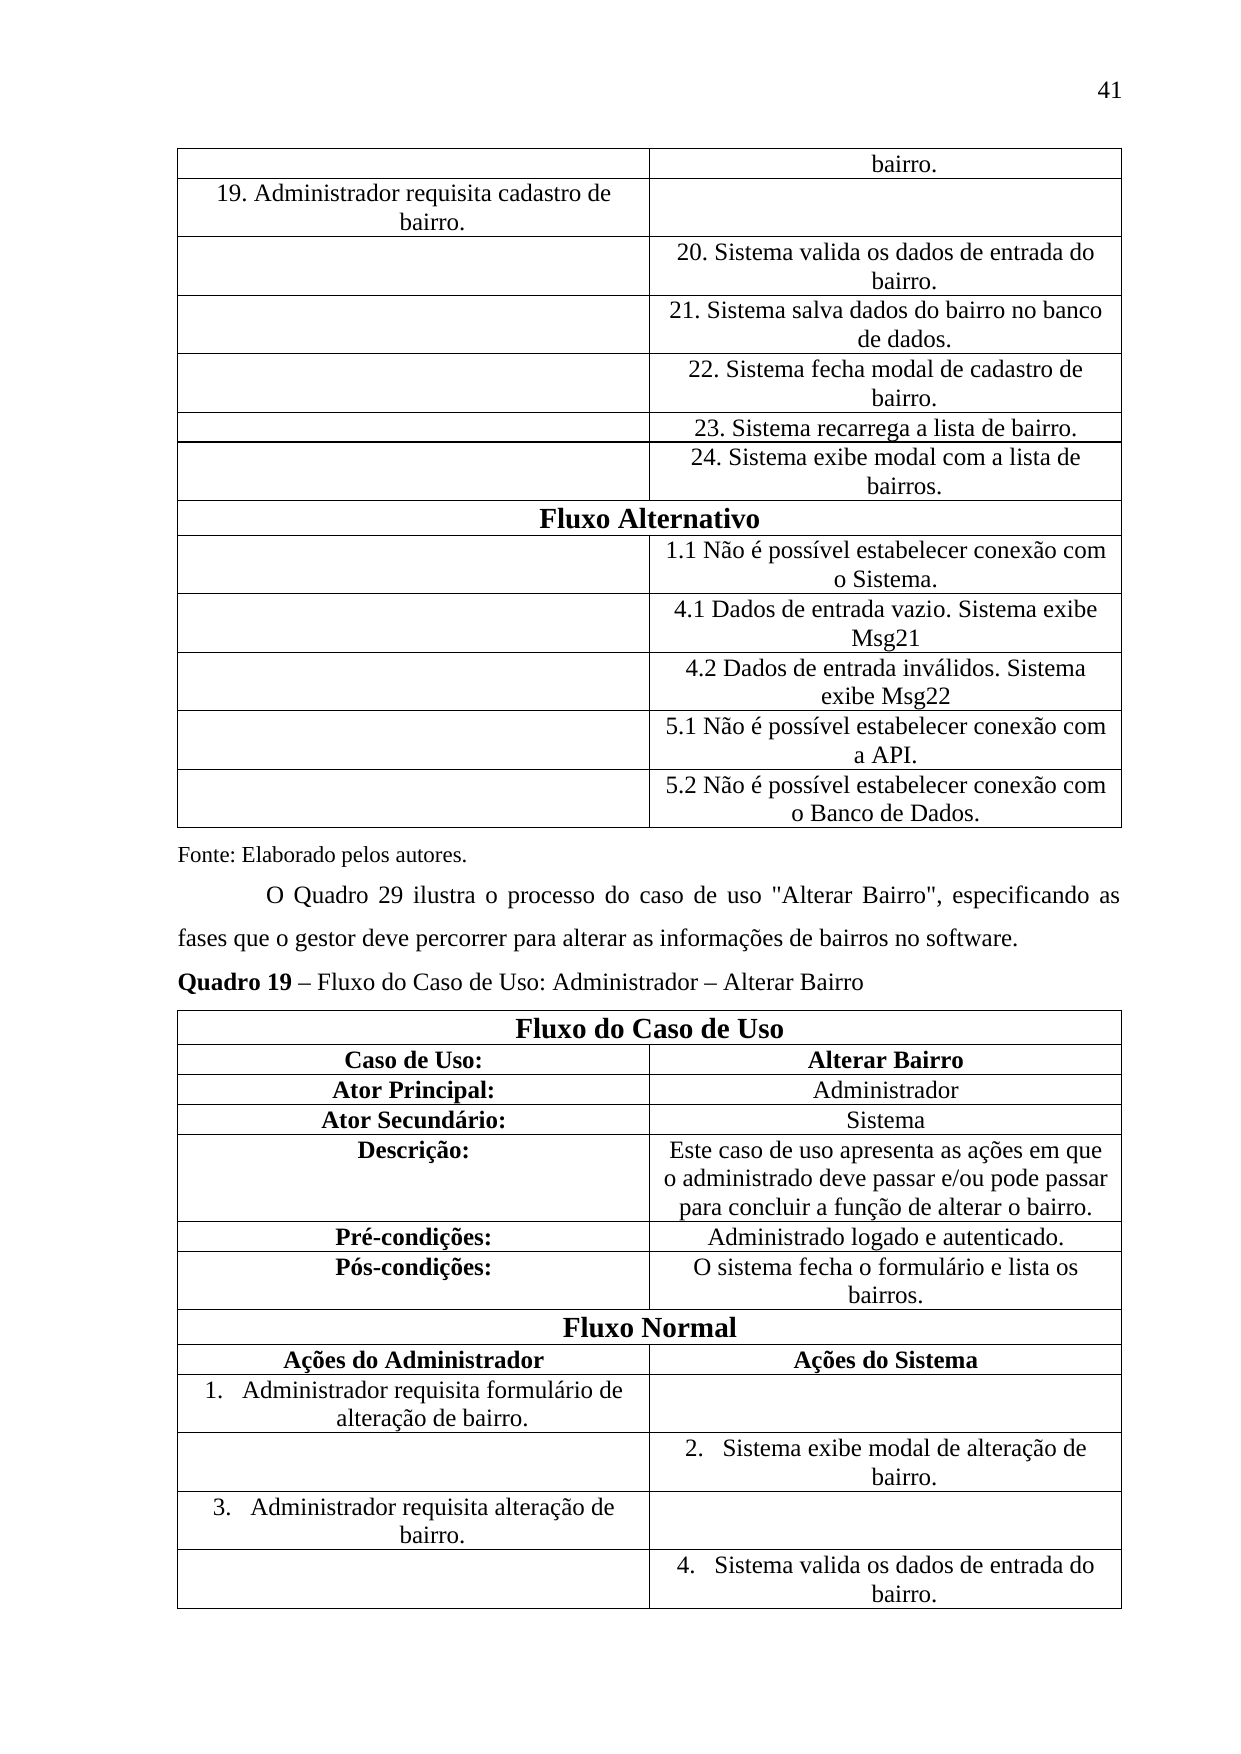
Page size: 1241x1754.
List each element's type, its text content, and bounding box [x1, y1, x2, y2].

table_cell [178, 536, 649, 593]
table_cell Administrador requisita alteração de bairro. [178, 1492, 649, 1549]
table_cell Este caso de uso apresenta as ações em que o administrado deve passar e/ou pode passar para concluir a função de alterar o bairro. [650, 1135, 1121, 1221]
table_cell 5.1 Não é possível estabelecer conexão com a API. [650, 711, 1121, 769]
table_cell Ator Secundário: [178, 1105, 649, 1134]
table_cell O sistema fecha o formulário e lista os bairros. [650, 1252, 1121, 1309]
table_cell Sistema salva dados do bairro no banco de dados. [650, 296, 1121, 353]
text Quadro 19 – Fluxo do Caso de Uso: Administrador – Alterar Bairro [177, 967, 1122, 995]
table_cell Administrado logado e autenticado. [650, 1222, 1121, 1251]
table_cell Fluxo Normal [178, 1310, 1121, 1344]
table_cell Sistema fecha modal de cadastro de bairro. [650, 354, 1121, 412]
table_cell Pré-condições: [178, 1222, 649, 1251]
table_cell [178, 237, 649, 294]
table_cell Alterar Bairro [650, 1045, 1121, 1074]
table_cell 5.2 Não é possível estabelecer conexão com o Banco de Dados. [650, 770, 1121, 827]
table_cell [178, 770, 649, 827]
table_cell Sistema recarrega a lista de bairro. [650, 413, 1121, 441]
table_cell [650, 179, 1121, 236]
table_cell [178, 413, 649, 441]
table_cell [178, 1433, 649, 1491]
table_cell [650, 149, 1121, 177]
table_cell 4.1 Dados de entrada vazio. Sistema exibe Msg21 [650, 594, 1121, 652]
table_cell Fluxo Alternativo [178, 501, 1121, 534]
table_cell [178, 443, 649, 500]
table_cell Ações do Sistema [650, 1345, 1121, 1374]
table_cell [178, 296, 649, 353]
table_cell Pós-condições: [178, 1252, 649, 1309]
table_cell [178, 149, 649, 177]
table_cell [178, 354, 649, 412]
table_cell [650, 1492, 1121, 1549]
table_cell [178, 1550, 649, 1608]
table_cell Ator Principal: [178, 1075, 649, 1104]
table_cell Caso de Uso: [178, 1045, 649, 1074]
table_cell Administrador requisita formulário de alteração de bairro. [178, 1375, 649, 1432]
table_cell Administrador requisita cadastro de bairro. [178, 179, 649, 236]
table_header Fluxo do Caso de Uso [178, 1011, 1121, 1044]
table_cell 4.2 Dados de entrada inválidos. Sistema exibe Msg22 [650, 653, 1121, 710]
table_cell Sistema [650, 1105, 1121, 1134]
text O Quadro 29 ilustra o processo do caso de uso "Alterar Bairro", especificando as fases que o gestor deve percorrer para alterar as informações de bairros no software. [177, 880, 1122, 952]
table_cell Descrição: [178, 1135, 649, 1221]
table_cell Sistema exibe modal de alteração de bairro. [650, 1433, 1121, 1491]
table_cell Administrador [650, 1075, 1121, 1104]
table_cell Ações do Administrador [178, 1345, 649, 1374]
text Fonte: Elaborado pelos autores. [177, 841, 1122, 867]
table_cell [178, 653, 649, 710]
table_cell Sistema valida os dados de entrada do bairro. [650, 1550, 1121, 1608]
table_cell [178, 711, 649, 769]
table_cell Sistema valida os dados de entrada do bairro. [650, 237, 1121, 294]
table_cell [178, 594, 649, 652]
table_cell [650, 1375, 1121, 1432]
table_cell 1.1 Não é possível estabelecer conexão com o Sistema. [650, 536, 1121, 593]
table_cell Sistema exibe modal com a lista de bairros. [650, 443, 1121, 500]
